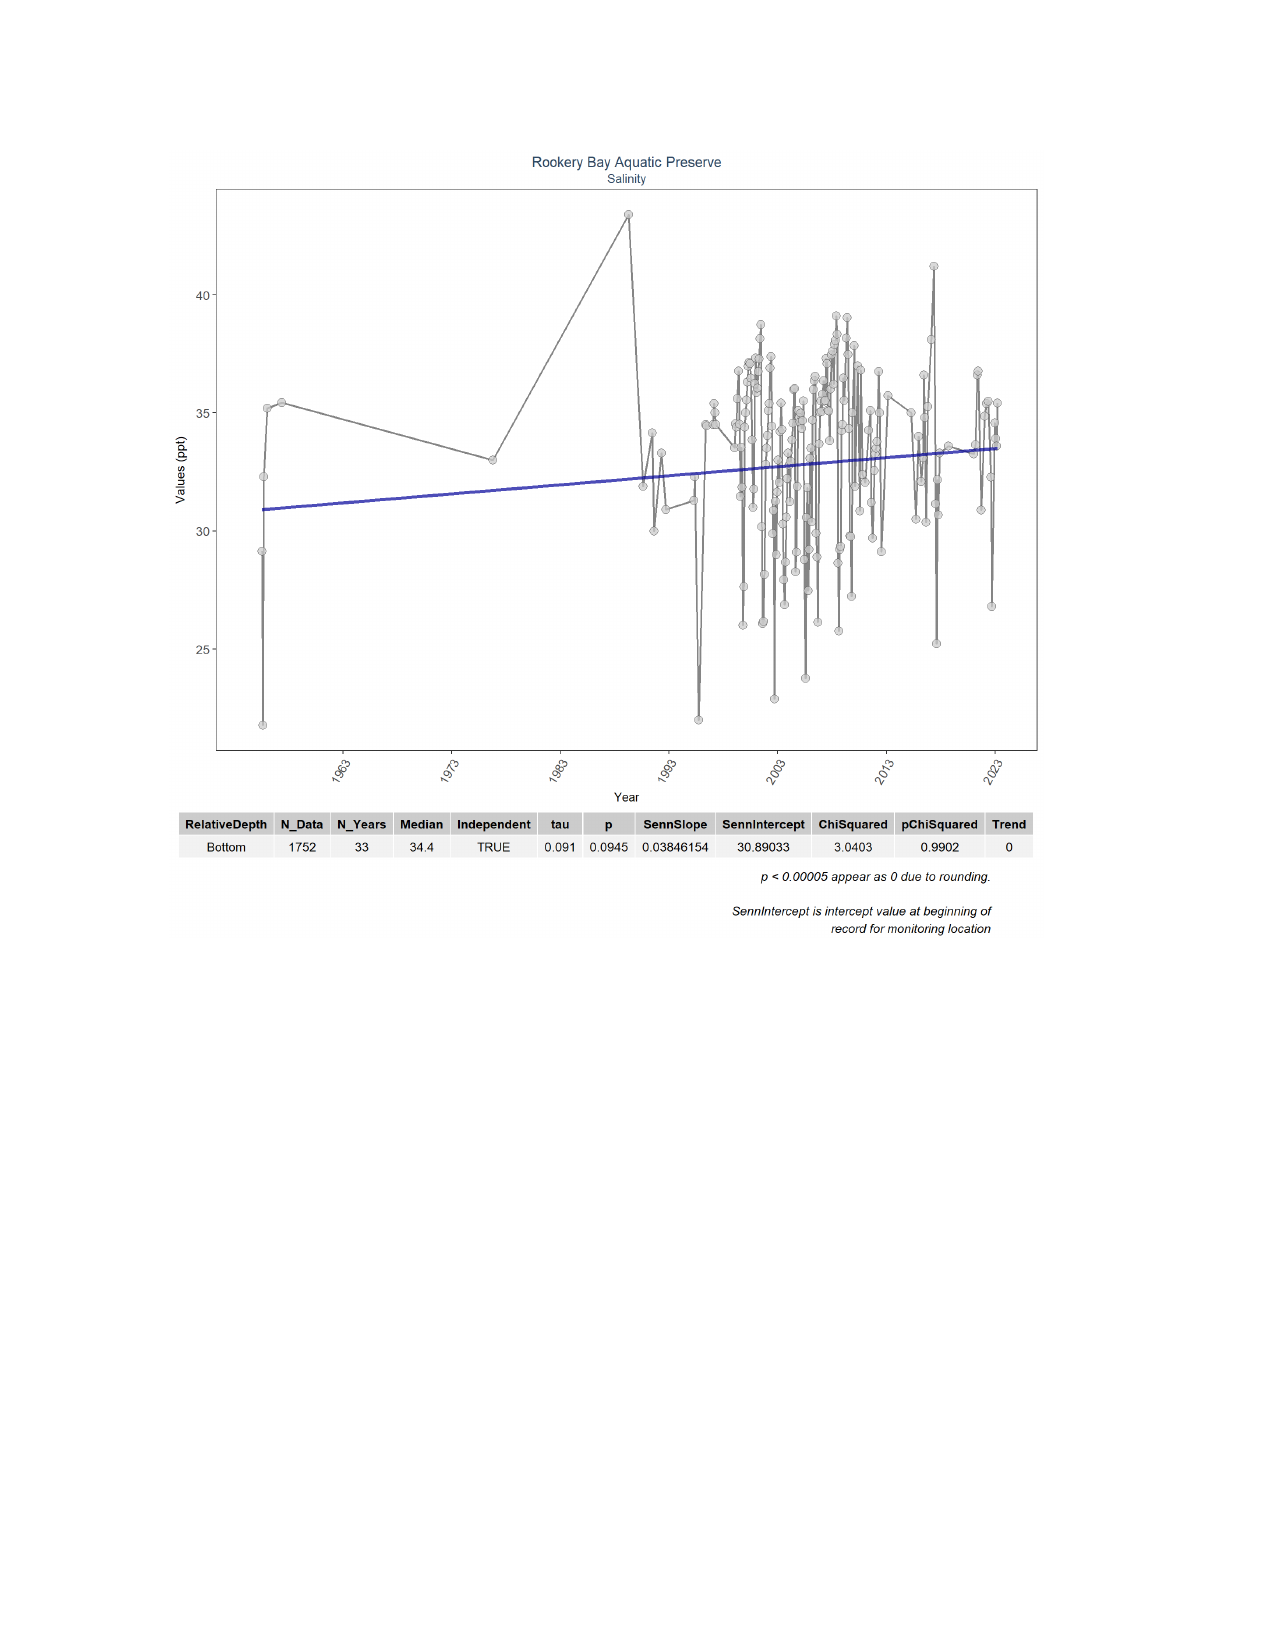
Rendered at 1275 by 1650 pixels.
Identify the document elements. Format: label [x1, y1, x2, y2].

picture [168, 150, 1044, 938]
